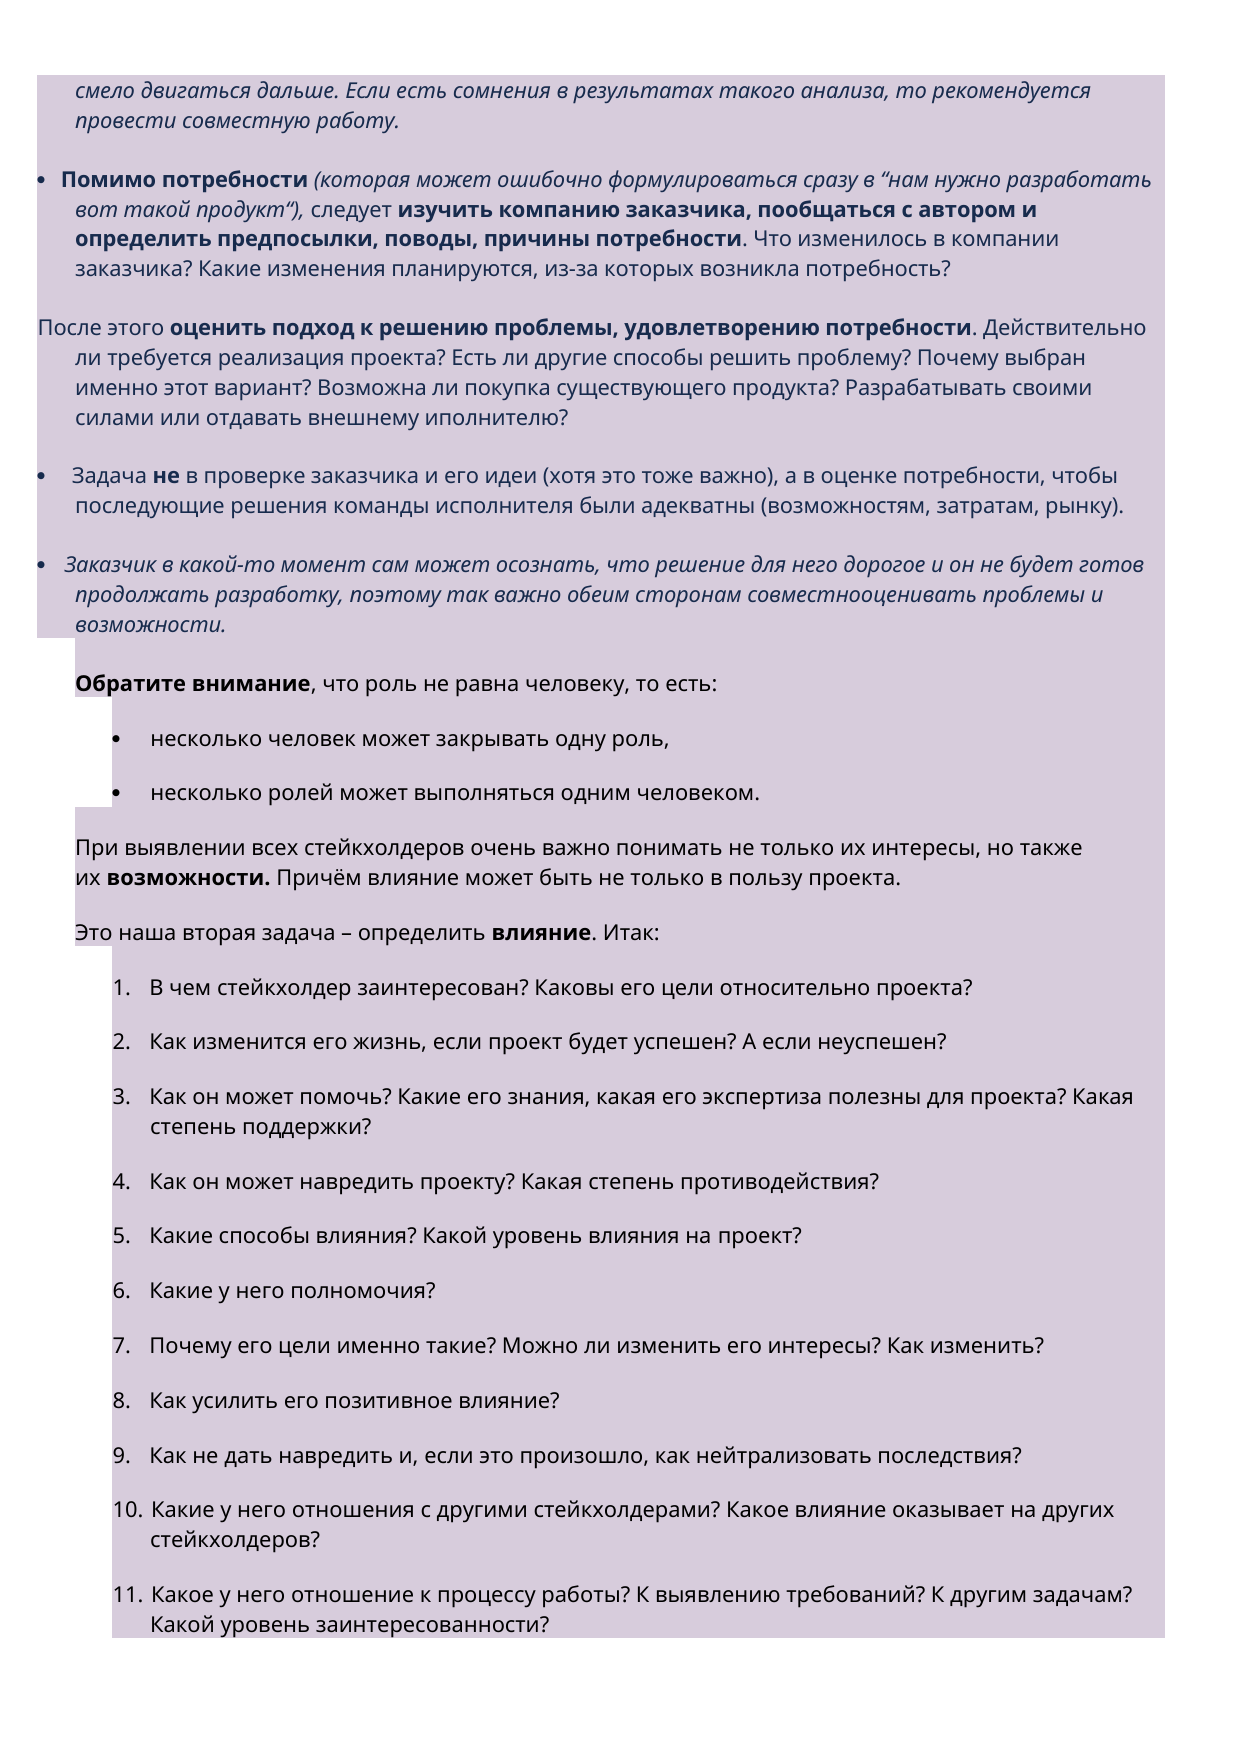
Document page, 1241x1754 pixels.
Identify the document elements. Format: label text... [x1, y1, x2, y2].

text 5. Какие способы влияния? Какой уровень влияния на проект? [112, 1220, 1165, 1250]
text 8. Как усилить его позитивное влияние? [112, 1385, 1165, 1414]
text 6. Какие у него полномочия? [112, 1275, 1165, 1305]
text 7. Почему его цели именно такие? Можно ли изменить его интересы? Как изменить? [112, 1330, 1165, 1360]
text · Помимо потребности (которая может ошибочно формулироваться сразу в “нам нужно разработать вот такой продукт“), следует изучить компанию заказчика, пообщаться с автором и определить предпосылки, поводы, причины потребности. Что изменилось в компании заказчика? Какие изменения планируются, из-за которых возникла потребность? [37, 164, 1165, 283]
text · Заказчик в какой-то момент сам может осознать, что решение для него дорогое и он не будет готов продолжать разработку, поэтому так важно обеим сторонам совместнооценивать проблемы и возможности. [37, 549, 1165, 638]
text 2. Как изменится его жизнь, если проект будет успешен? А если неуспешен? [112, 1026, 1165, 1056]
text 9. Как не дать навредить и, если это произошло, как нейтрализовать последствия? [112, 1439, 1165, 1469]
text 1. В чем стейкхолдер заинтересован? Каковы его цели относительно проекта? [112, 971, 1165, 1001]
text 4. Как он может навредить проекту? Какая степень противодействия? [112, 1166, 1165, 1195]
text После этого оценить подход к решению проблемы, удовлетворению потребности. Действительно ли требуется реализация проекта? Есть ли другие способы решить проблему? Почему выбран именно этот вариант? Возможна ли покупка существующего продукта? Разрабатывать своими силами или отдавать внешнему иполнителю? [37, 312, 1165, 431]
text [37, 75, 1165, 134]
text 11. Какое у него отношение к процессу работы? К выявлению требований? К другим задачам? Какой уровень заинтересованности? [112, 1579, 1165, 1638]
text · несколько ролей может выполняться одним человеком. [112, 777, 1165, 807]
text · Задача не в проверке заказчика и его идеи (хотя это тоже важно), а в оценке потребности, чтобы последующие решения команды исполнителя были адекватны (возможностям, затратам, рынку). [37, 460, 1165, 520]
text Это наша вторая задача – определить влияние. Итак: [75, 917, 1165, 946]
text При выявлении всех стейкхолдеров очень важно понимать не только их интересы, но также их возможности. Причём влияние может быть не только в пользу проекта. [75, 832, 1165, 892]
text 10. Какие у него отношения с другими стейкхолдерами? Какое влияние оказывает на других стейкхолдеров? [112, 1494, 1165, 1554]
text Обратите внимание, что роль не равна человеку, то есть: [75, 668, 1165, 697]
text · несколько человек может закрывать одну роль, [112, 722, 1165, 752]
text 3. Как он может помочь? Какие его знания, какая его экспертиза полезны для проекта? Какая степень поддержки? [112, 1081, 1165, 1141]
